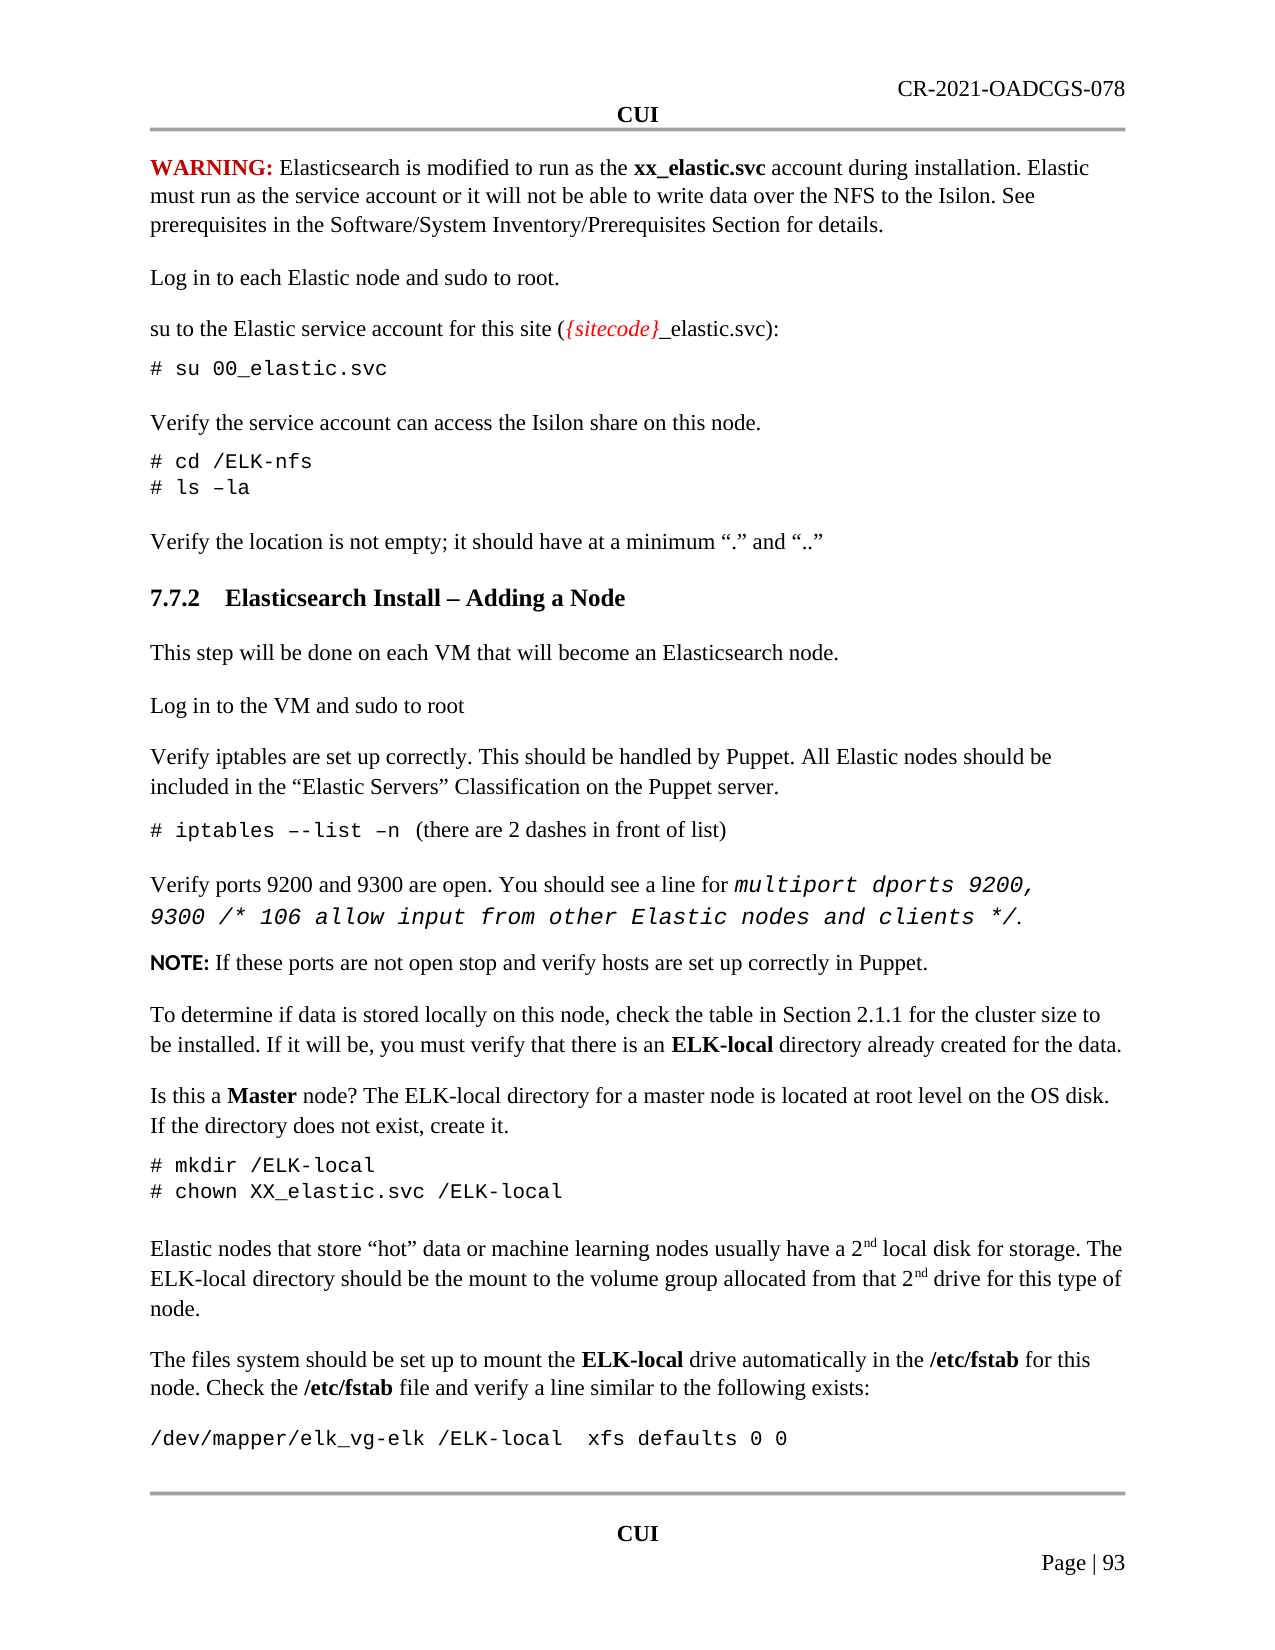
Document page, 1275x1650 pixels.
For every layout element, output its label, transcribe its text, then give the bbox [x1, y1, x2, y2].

text Is this a Master node? The ELK-local directory for a master node is located at root level on the OS disk. If the directory does not exist, create it. [150, 1082, 1125, 1139]
text NOTE: If these ports are not open stop and verify hosts are set up correctly in Puppet. [150, 948, 1125, 976]
subtitle Elasticsearch Install – Adding a Node [150, 583, 1125, 611]
text Elastic nodes that store “hot” data or machine learning nodes usually have a 2nd local disk for storage. The ELK-local directory should be the mount to the volume group allocated from that 2nd drive for this type of node. [150, 1234, 1125, 1321]
text Verify the service account can access the Isilon share on this node. [150, 409, 1125, 435]
text WARNING: Elasticsearch is modified to run as the xx_elastic.svc account during installation. Elastic must run as the service account or it will not be able to write data over the NFS to the Isilon. See prerequisites in the Software/System Inventory/Prerequisites Section for details. [150, 154, 1125, 237]
text Verify iptables are set up correctly. This should be handled by Puppet. All Elastic nodes should be included in the “Elastic Servers” Classification on the Puppet server. [150, 743, 1125, 800]
text # chown XX_elastic.svc /ELK-local [150, 1181, 1125, 1204]
text # ls –la [150, 477, 1125, 501]
text Log in to the VM and sudo to root [150, 692, 1125, 718]
text This step will be done on each VM that will become an Elasticsearch node. [150, 639, 1125, 665]
text # mkdir /ELK-local [150, 1155, 1125, 1179]
text Log in to each Elastic node and sudo to root. [150, 264, 1125, 291]
text Verify the location is not empty; it should have at a minimum “.” and “..” [150, 528, 1125, 555]
text The files system should be set up to mount the ELK-local drive automatically in the /etc/fstab for this node. Check the /etc/fstab file and verify a line similar to the following exists: [150, 1346, 1125, 1401]
text su to the Elastic service account for this site ({sitecode}_elastic.svc): [150, 315, 1125, 342]
text To determine if data is stored locally on this node, check the table in Section 2.1.1 for the cluster size to be installed. If it will be, you must verify that there is an ELK-local directory already created for the data. [150, 1001, 1125, 1057]
text # cd /ELK-nfs [150, 451, 1125, 475]
text # su 00_elastic.svc [150, 358, 1125, 382]
text # iptables –-list –n (there are 2 dashes in front of list) [150, 816, 1125, 844]
text /dev/mapper/elk_vg-elk /ELK-local xfs defaults 0 0 [150, 1428, 1125, 1452]
text Verify ports 9200 and 9300 are open. You should see a line for multiport dports 9200, 9300 /* 106 allow input from other Elastic nodes and clients */. [150, 871, 1125, 931]
